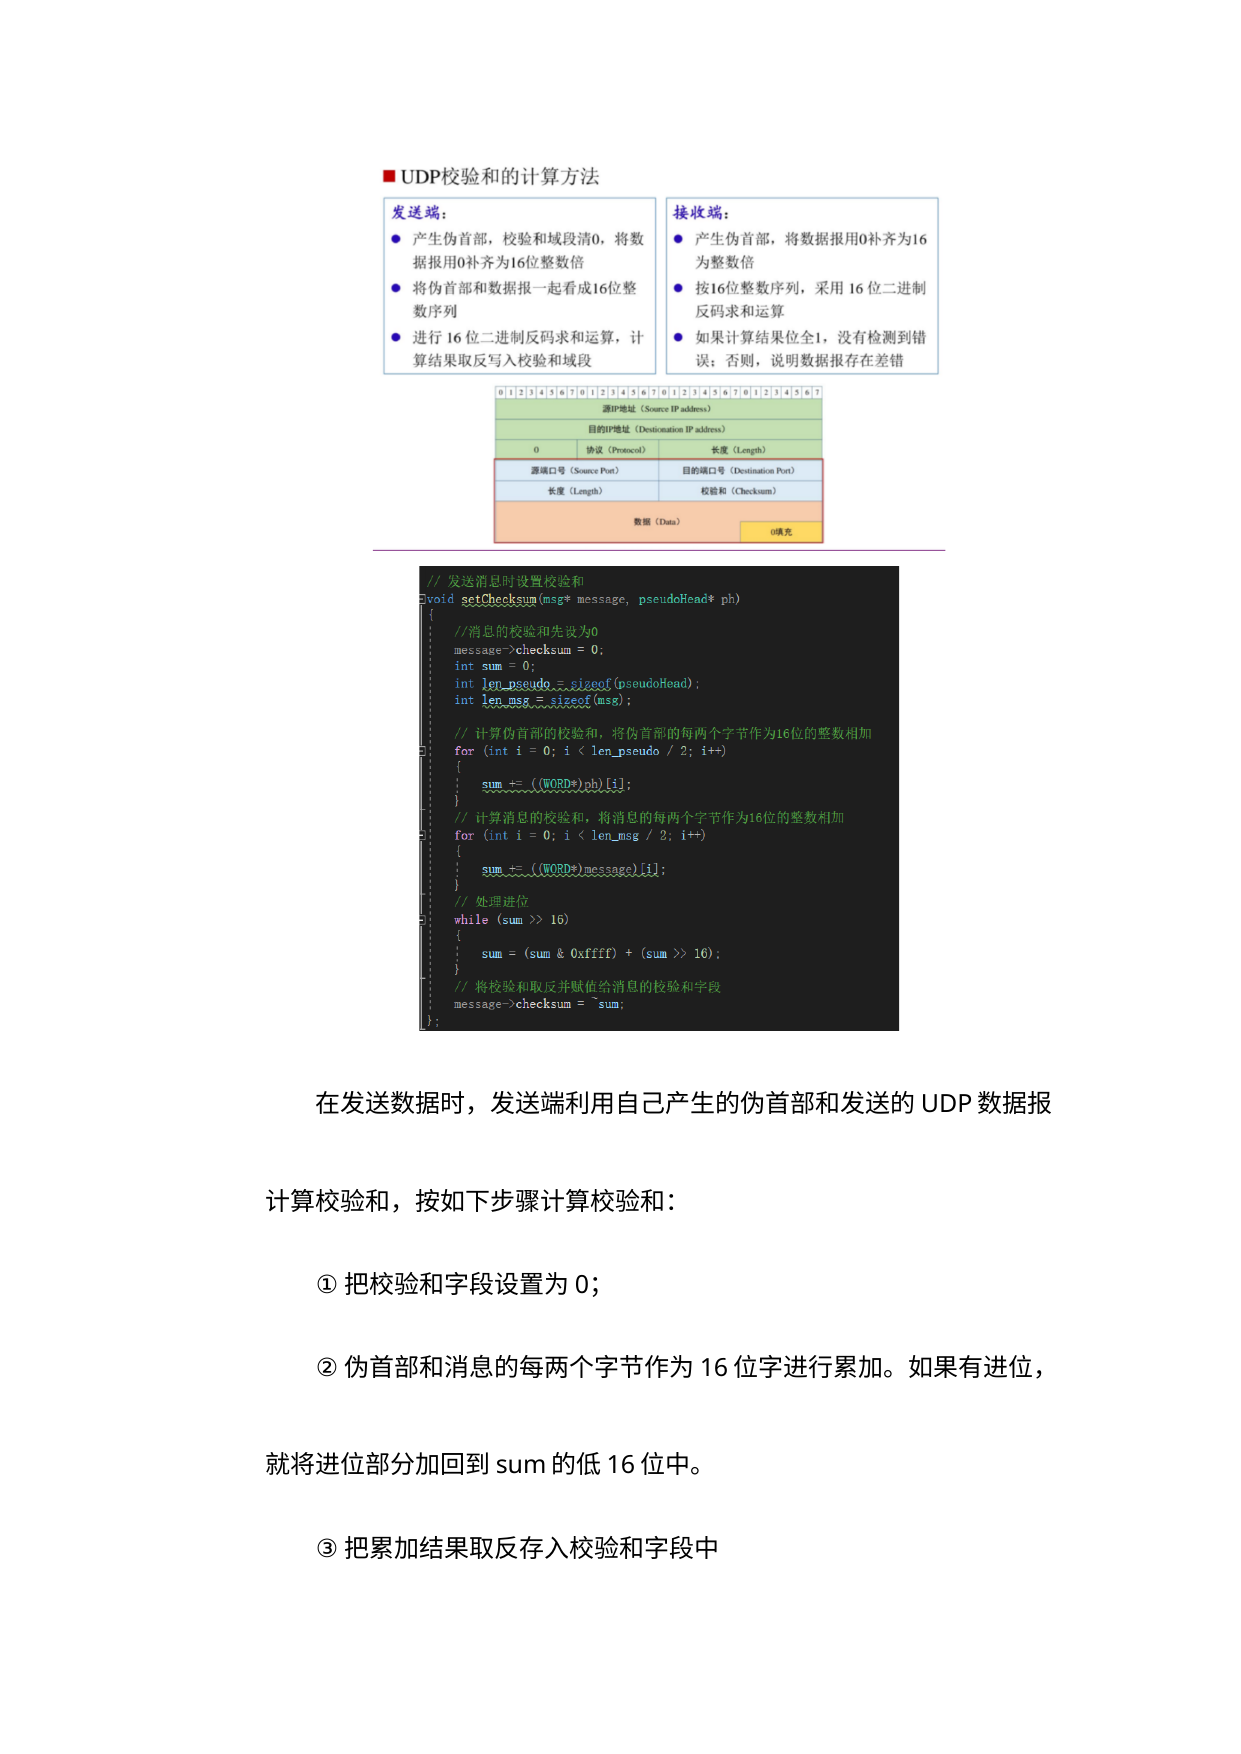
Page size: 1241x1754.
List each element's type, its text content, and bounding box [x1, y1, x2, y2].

list 伪首部和消息的每两个字节作为16位字进行累加。如果有进位，就将进位部分加回到sum的低16位中。 [266, 1333, 1053, 1496]
picture [372, 162, 946, 551]
list 在发送数据时，发送端利用自己产生的伪首部和发送的UDP数据报计算校验和，按如下步骤计算校验和： [266, 1069, 1053, 1232]
list ③ 把累加结果取反存入校验和字段中 [266, 1514, 1053, 1579]
list 把校验和字段设置为0； [266, 1250, 1053, 1315]
picture [419, 566, 900, 1031]
